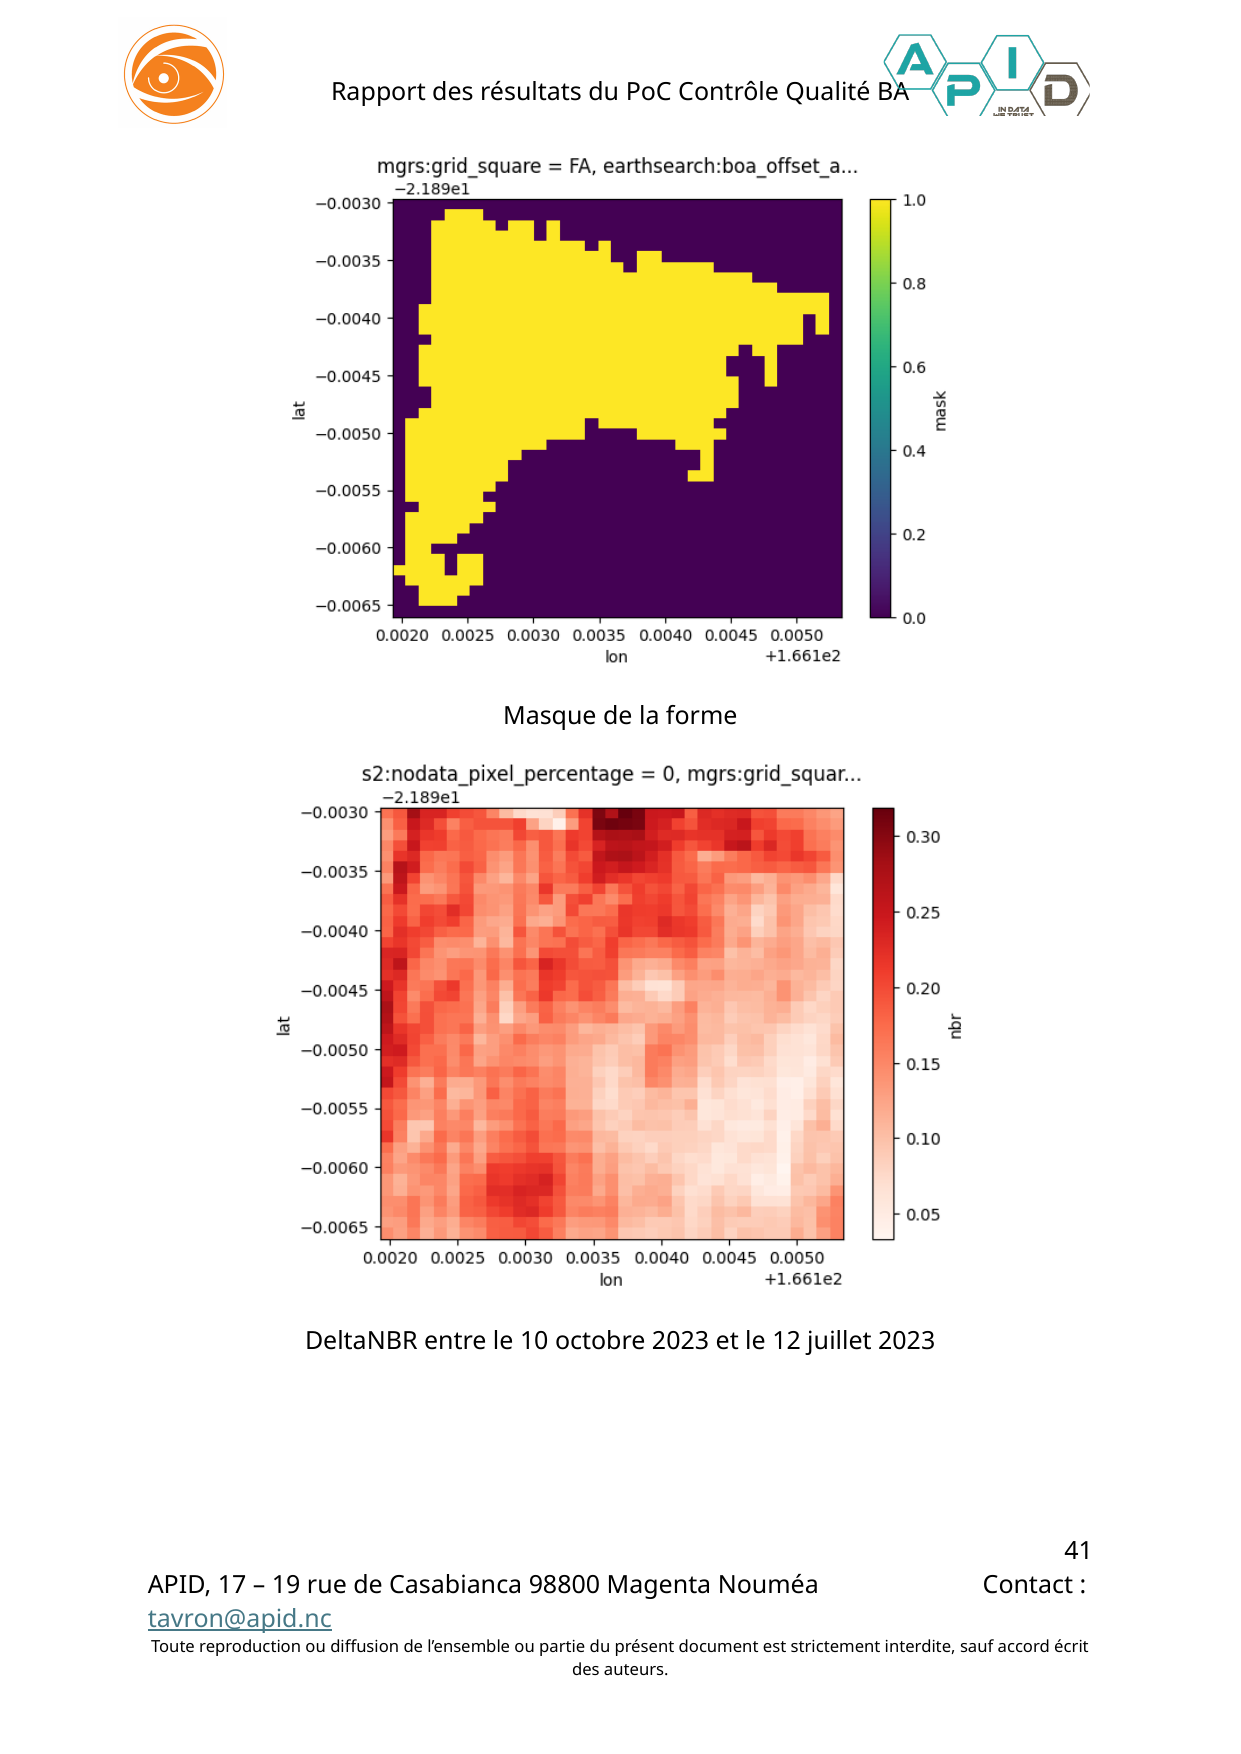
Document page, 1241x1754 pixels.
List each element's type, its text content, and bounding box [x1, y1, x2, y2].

text Masque de la forme [148, 697, 1093, 732]
picture [883, 34, 1090, 116]
picture [282, 147, 958, 676]
picture [265, 753, 975, 1301]
text DeltaNBR entre le 10 octobre 2023 et le 12 juillet 2023 [148, 1322, 1093, 1357]
